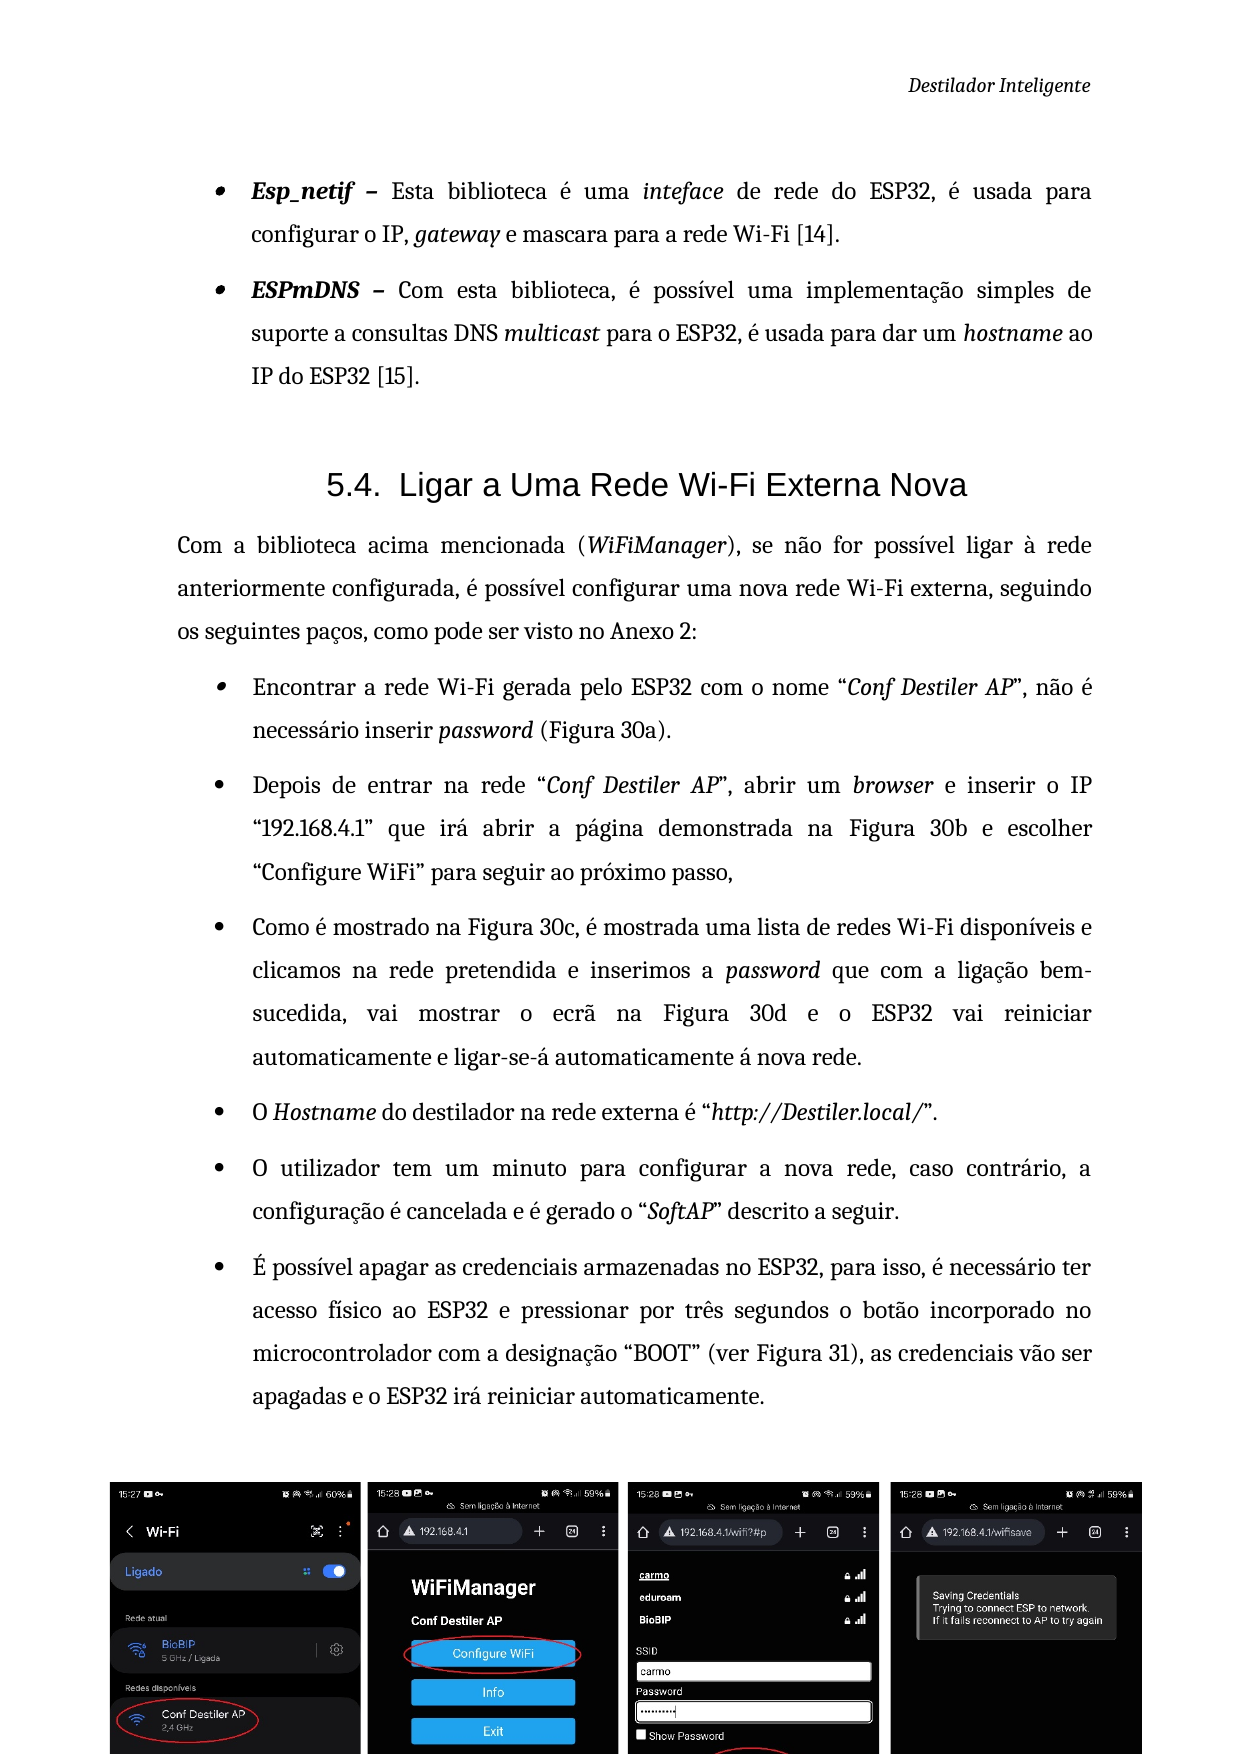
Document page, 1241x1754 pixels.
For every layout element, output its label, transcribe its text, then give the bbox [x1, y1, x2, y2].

list O Hostname do destilador na rede externa é “http://Destiler.local/”. [215, 1098, 1092, 1127]
subtitle Ligar a Uma Rede Wi-Fi Externa Nova [326, 465, 1092, 503]
list ESPmDNS – Com esta biblioteca, é possível uma implementação simples de suporte a consultas DNS multicast para o ESP32, é usada para dar um hostname ao IP do ESP32 . [213, 276, 1092, 391]
picture [367, 1482, 619, 1754]
list Encontrar a rede Wi-Fi gerada pelo ESP32 com o nome “Conf Destiler AP”, não é necessário inserir password (Figura 30a). [215, 672, 1092, 744]
picture [109, 1482, 361, 1754]
list Esp_netif – Esta biblioteca é uma inteface de rede do ESP32, é usada para configurar o IP, gateway e mascara para a rede Wi-Fi . [213, 177, 1092, 249]
text Com a biblioteca acima mencionada (WiFiManager), se não for possível ligar à rede anteriormente configurada, é possível configurar uma nova rede Wi-Fi externa, seguindo os seguintes paços, como pode ser visto no Anexo 2: [177, 531, 1092, 646]
list O utilizador tem um minuto para configurar a nova rede, caso contrário, a configuração é cancelada e é gerado o “SoftAP” descrito a seguir. [215, 1154, 1092, 1226]
picture [627, 1482, 880, 1754]
list É possível apagar as credenciais armazenadas no ESP32, para isso, é necessário ter acesso físico ao ESP32 e pressionar por três segundos o botão incorporado no microcontrolador com a designação “BOOT” (ver Figura 31), as credenciais vão ser apagadas e o ESP32 irá reiniciar automaticamente. [215, 1252, 1092, 1411]
list Depois de entrar na rede “Conf Destiler AP”, abrir um browser e inserir o IP “192.168.4.1” que irá abrir a página demonstrada na Figura 30b e escolher “Configure WiFi” para seguir ao próximo passo, [215, 771, 1092, 886]
list Como é mostrado na Figura 30c, é mostrada uma lista de redes Wi-Fi disponíveis e clicamos na rede pretendida e inserimos a password que com a ligação bem-sucedida, vai mostrar o ecrã na Figura 30d e o ESP32 vai reiniciar automaticamente e ligar-se-á automaticamente á nova rede. [215, 913, 1092, 1071]
picture [890, 1482, 1142, 1754]
